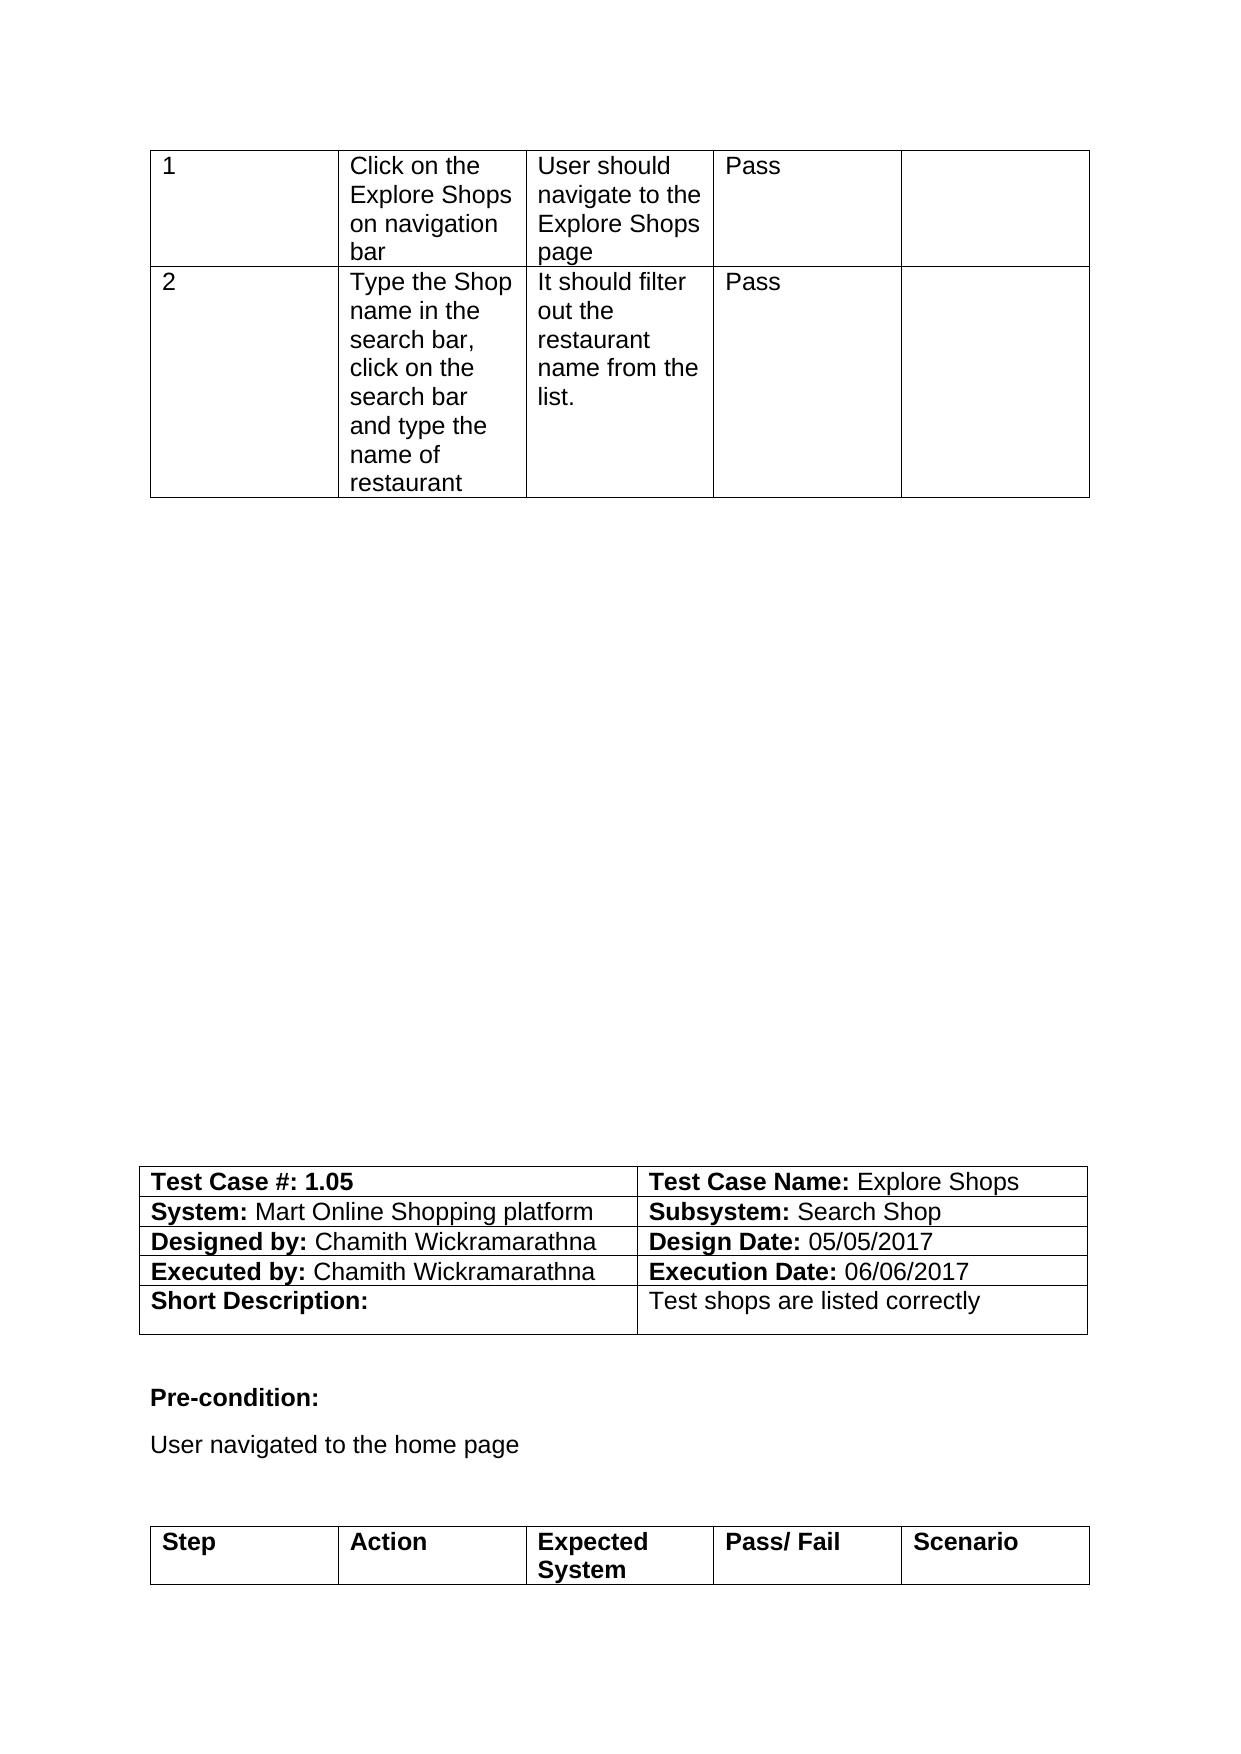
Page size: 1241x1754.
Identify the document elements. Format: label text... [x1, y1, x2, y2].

text Pre-condition: [150, 1382, 1090, 1411]
table_cell User should navigate to the Explore Shops page [527, 151, 713, 266]
table_cell Execution Date: 06/06/2017 [638, 1256, 1087, 1285]
table_cell Short Description: [140, 1286, 637, 1334]
table_header Pass/ Fail [714, 1527, 901, 1584]
table_cell 1 [151, 151, 338, 266]
table_header Scenario [902, 1527, 1089, 1584]
table_cell System: Mart Online Shopping platform [140, 1197, 637, 1226]
table_cell [902, 151, 1089, 266]
table_header Step [151, 1527, 338, 1584]
table_cell Pass [714, 151, 901, 266]
table_cell Executed by: Chamith Wickramarathna [140, 1256, 637, 1285]
table_header Test Case Name: Explore Shops [638, 1167, 1087, 1196]
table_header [527, 1527, 713, 1584]
table_cell 2 [151, 267, 338, 497]
table_cell Designed by: Chamith Wickramarathna [140, 1227, 637, 1255]
table_cell Design Date: 05/05/2017 [638, 1227, 1087, 1255]
table_header Action [339, 1527, 526, 1584]
table_cell [902, 267, 1089, 497]
table_cell Test shops are listed correctly [638, 1286, 1087, 1334]
table_cell It should filter out the restaurant name from the list. [527, 267, 713, 497]
table_cell Pass [714, 267, 901, 497]
table_header Test Case #: 1.05 [140, 1167, 637, 1196]
text User navigated to the home page [150, 1430, 1090, 1459]
table_cell Subsystem: Search Shop [638, 1197, 1087, 1226]
table_cell Click on the Explore Shops on navigation bar [339, 151, 526, 266]
table_cell Type the Shop name in the search bar, click on the search bar and type the name of restaurant [339, 267, 526, 497]
